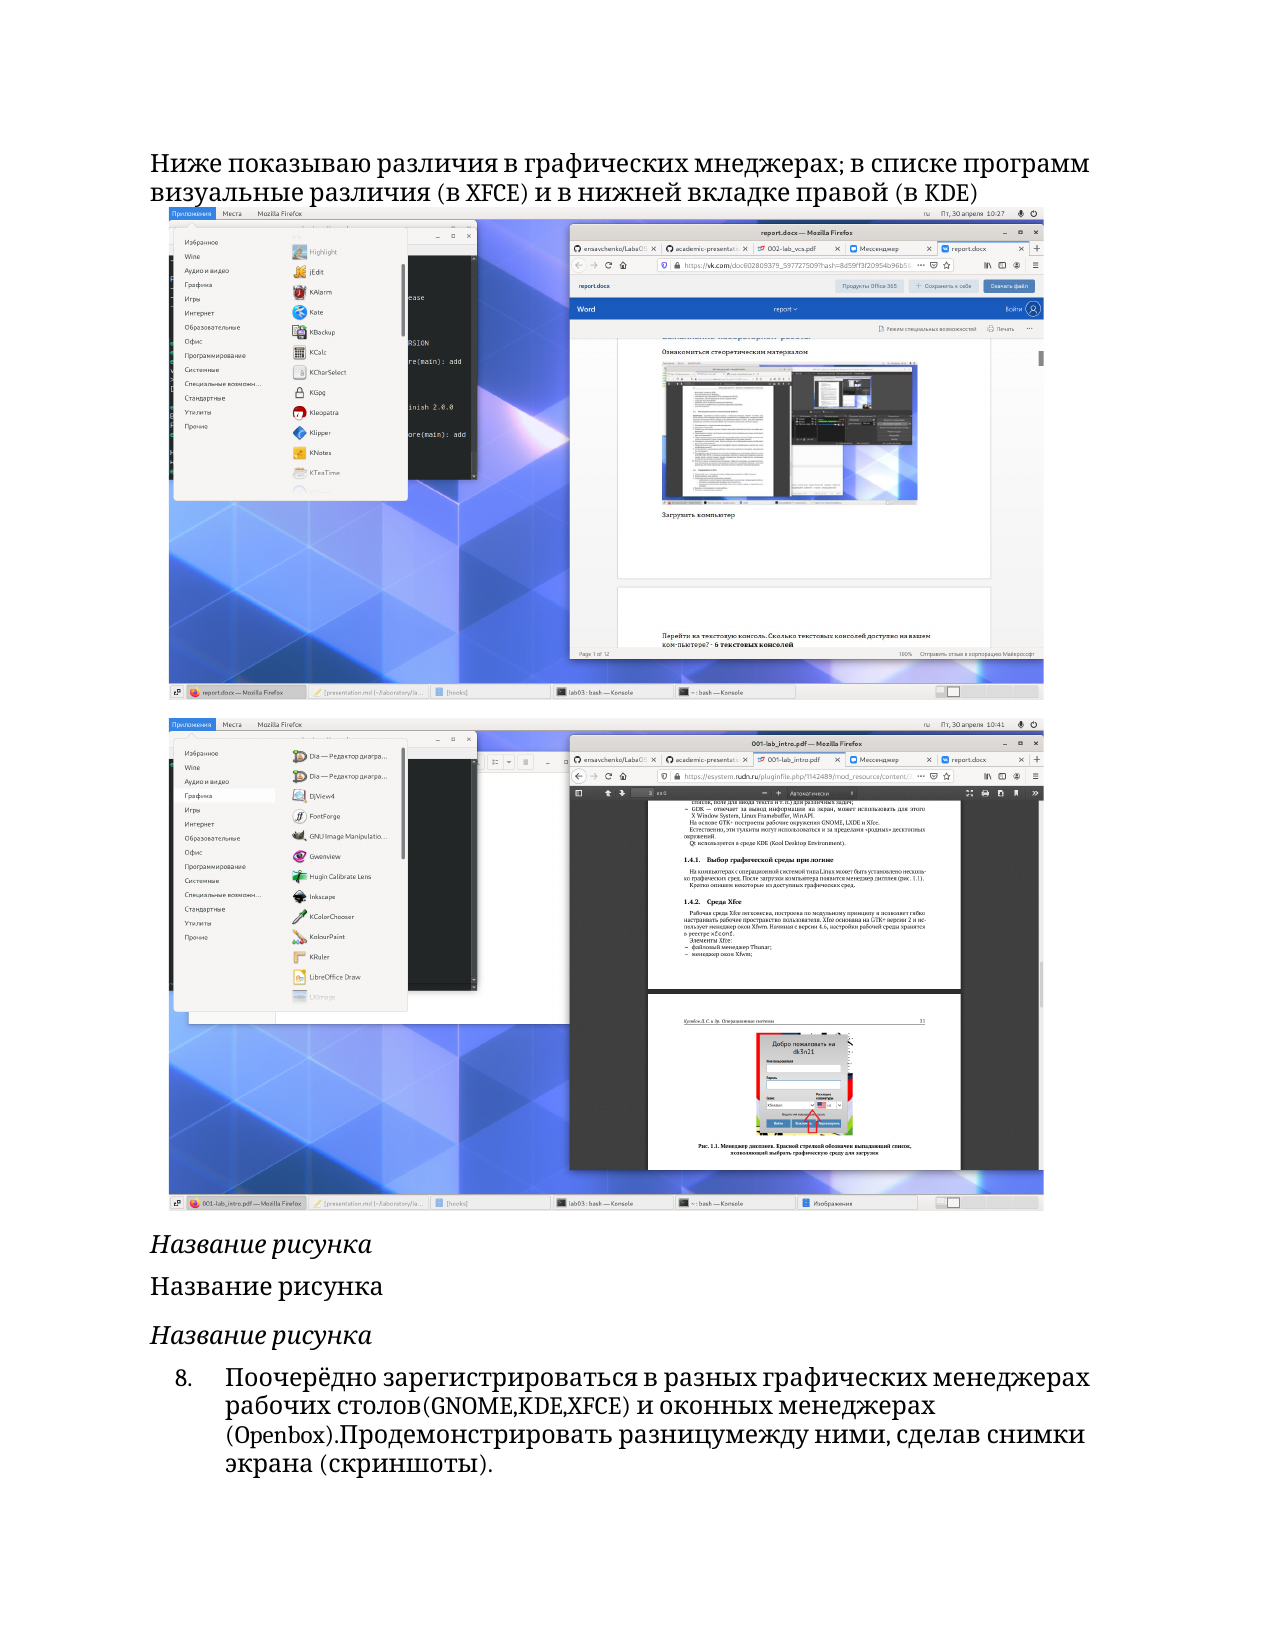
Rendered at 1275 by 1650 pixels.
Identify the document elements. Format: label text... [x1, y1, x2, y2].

picture [168, 207, 1044, 700]
text Название рисунка [150, 1322, 1125, 1351]
picture [168, 718, 1044, 1211]
text Название рисунка [150, 1231, 1125, 1260]
text Название рисунка [150, 1273, 1125, 1301]
list Поочерёдно зарегистрироваться в разных графических менеджерах рабочих столов(GNOME,KDE,XFCE) и оконных менеджерах (Openbox).Продемонстрировать разницумежду ними, сделав снимки экрана (скриншоты). [175, 1363, 1125, 1478]
